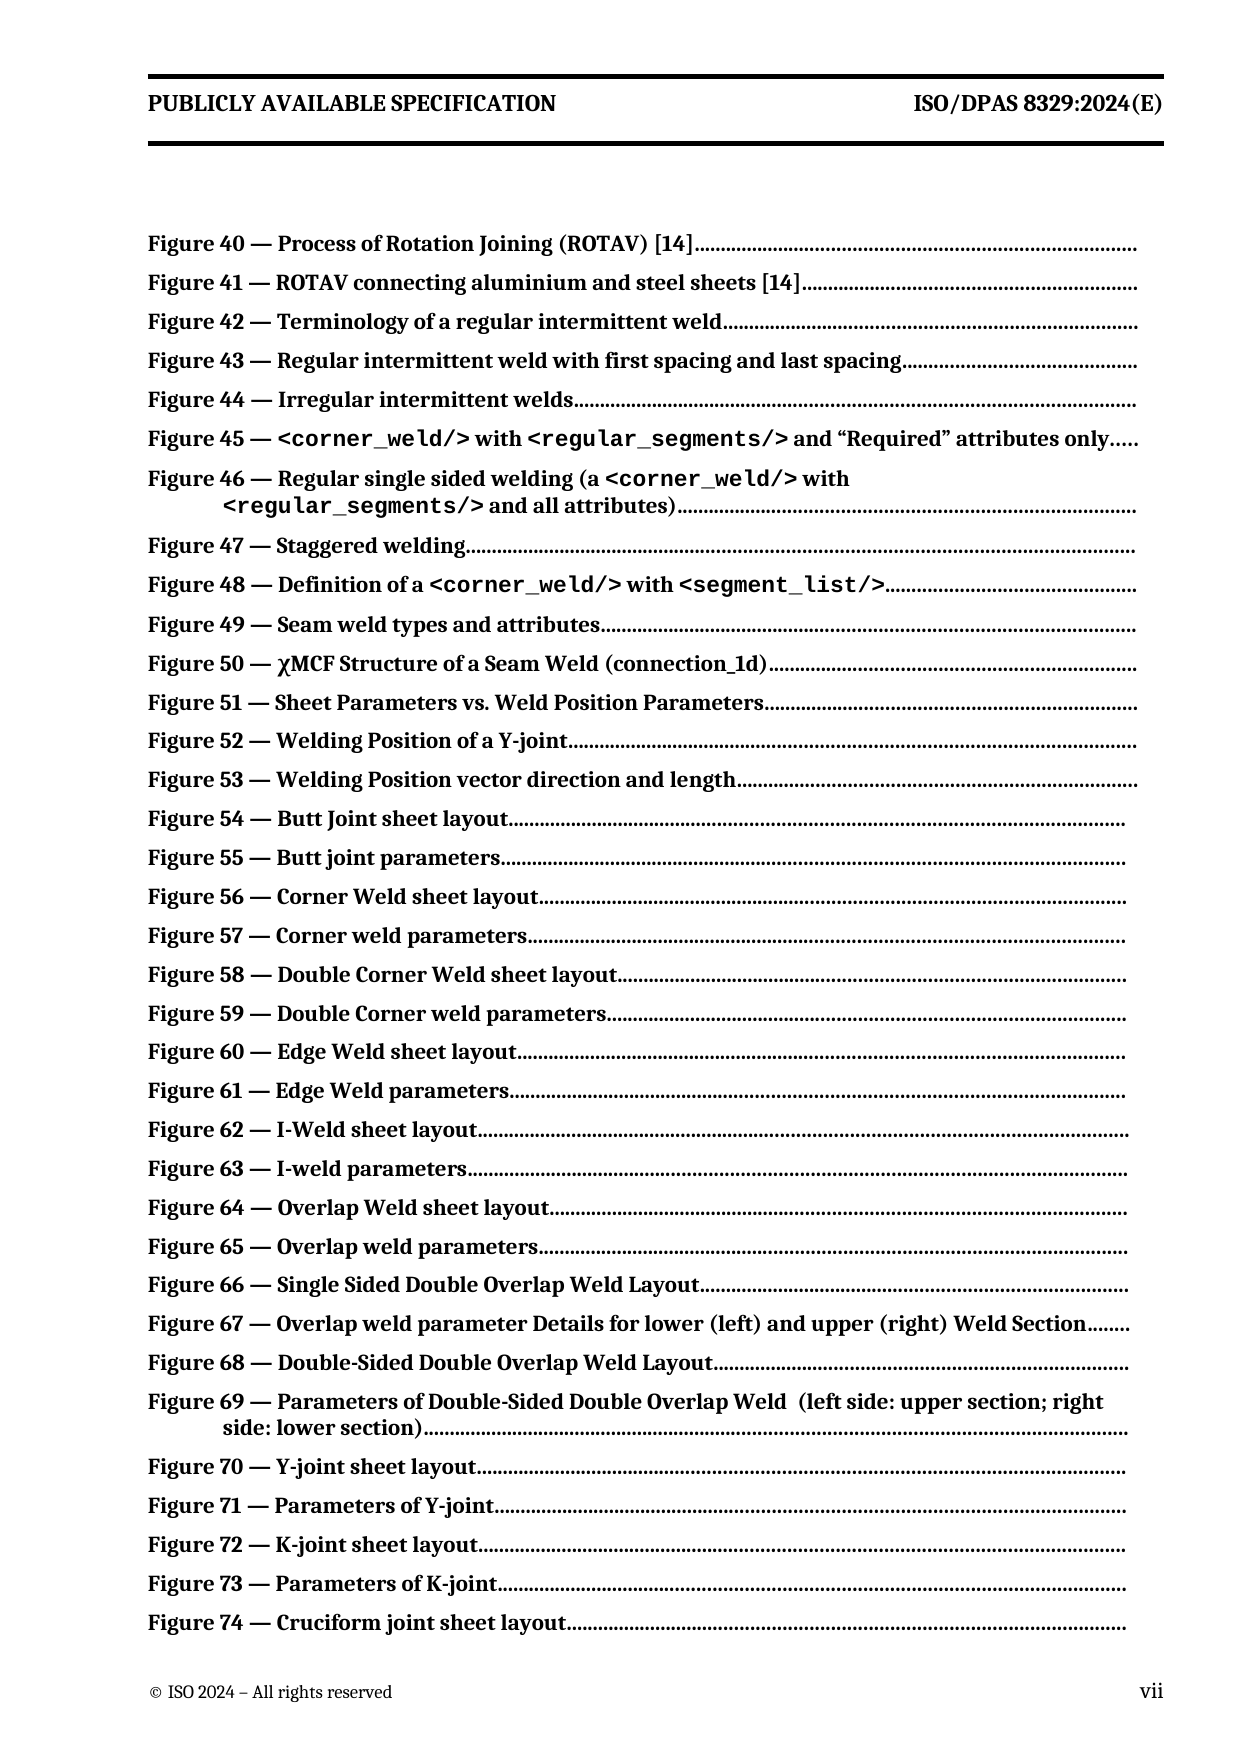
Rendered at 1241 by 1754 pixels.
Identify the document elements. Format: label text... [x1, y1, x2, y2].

text Figure 62 — I-Weld sheet layout 111 [148, 1117, 1111, 1143]
text Figure 73 — Parameters of K-joint 125 [148, 1571, 1111, 1597]
text Figure 58 — Double Corner Weld sheet layout 105 [148, 961, 1111, 988]
text Figure 61 — Edge Weld parameters 109 [148, 1078, 1111, 1104]
text Figure 71 — Parameters of Y-joint 120 [148, 1493, 1111, 1519]
text Figure 63 — I-weld parameters 112 [148, 1156, 1111, 1182]
text Figure 60 — Edge Weld sheet layout 108 [148, 1039, 1111, 1066]
text Figure 72 — K-joint sheet layout 124 [148, 1532, 1111, 1558]
text Figure 44 — Irregular intermittent welds 82 [148, 387, 1111, 413]
text Figure 70 — Y-joint sheet layout 120 [148, 1454, 1111, 1480]
text Figure 56 — Corner Weld sheet layout 103 [148, 884, 1111, 910]
text Figure 50 — χMCF Structure of a Seam Weld (connection_1d) 90 [148, 651, 1111, 677]
text Figure 65 — Overlap weld parameters 115 [148, 1233, 1111, 1260]
text Figure 64 — Overlap Weld sheet layout 114 [148, 1194, 1111, 1221]
text Figure 42 — Terminology of a regular intermittent weld 81 [148, 309, 1111, 335]
text Figure 59 — Double Corner weld parameters 105 [148, 1000, 1111, 1027]
text Figure 43 — Regular intermittent weld with first spacing and last spacing 82 [148, 348, 1111, 374]
text Figure 46 — Regular single sided welding (a <corner_weld/> with <regular_segments/> and all attributes) 85 [148, 465, 1111, 520]
text Figure 47 — Staggered welding 86 [148, 533, 1111, 559]
text Figure 41 — ROTAV connecting aluminium and steel sheets [14] 78 [148, 270, 1111, 296]
text Figure 55 — Butt joint parameters 100 [148, 845, 1111, 871]
text Figure 68 — Double-Sided Double Overlap Weld Layout 117 [148, 1350, 1111, 1376]
text Figure 57 — Corner weld parameters 104 [148, 923, 1111, 949]
text Figure 54 — Butt Joint sheet layout 100 [148, 806, 1111, 832]
text Figure 45 — <corner_weld/> with <regular_segments/> and “Required” attributes only 85 [148, 425, 1111, 453]
text Figure 40 — Process of Rotation Joining (ROTAV) [14] 78 [148, 231, 1111, 257]
text Figure 74 — Cruciform joint sheet layout 129 [148, 1609, 1111, 1636]
text Figure 49 — Seam weld types and attributes 89 [148, 612, 1111, 638]
text Figure 51 — Sheet Parameters vs. Weld Position Parameters 93 [148, 689, 1111, 716]
text Figure 69 — Parameters of Double-Sided Double Overlap Weld (left side: upper section; right side: lower section) 117 [148, 1389, 1111, 1442]
text Figure 66 — Single Sided Double Overlap Weld Layout 115 [148, 1272, 1111, 1299]
text Figure 52 — Welding Position of a Y-joint 95 [148, 728, 1111, 755]
text Figure 67 — Overlap weld parameter Details for lower (left) and upper (right) Weld Section 116 [148, 1311, 1111, 1337]
text Figure 48 — Definition of a <corner_weld/> with <segment_list/> 86 [148, 572, 1111, 599]
text Figure 53 — Welding Position vector direction and length 97 [148, 767, 1111, 793]
